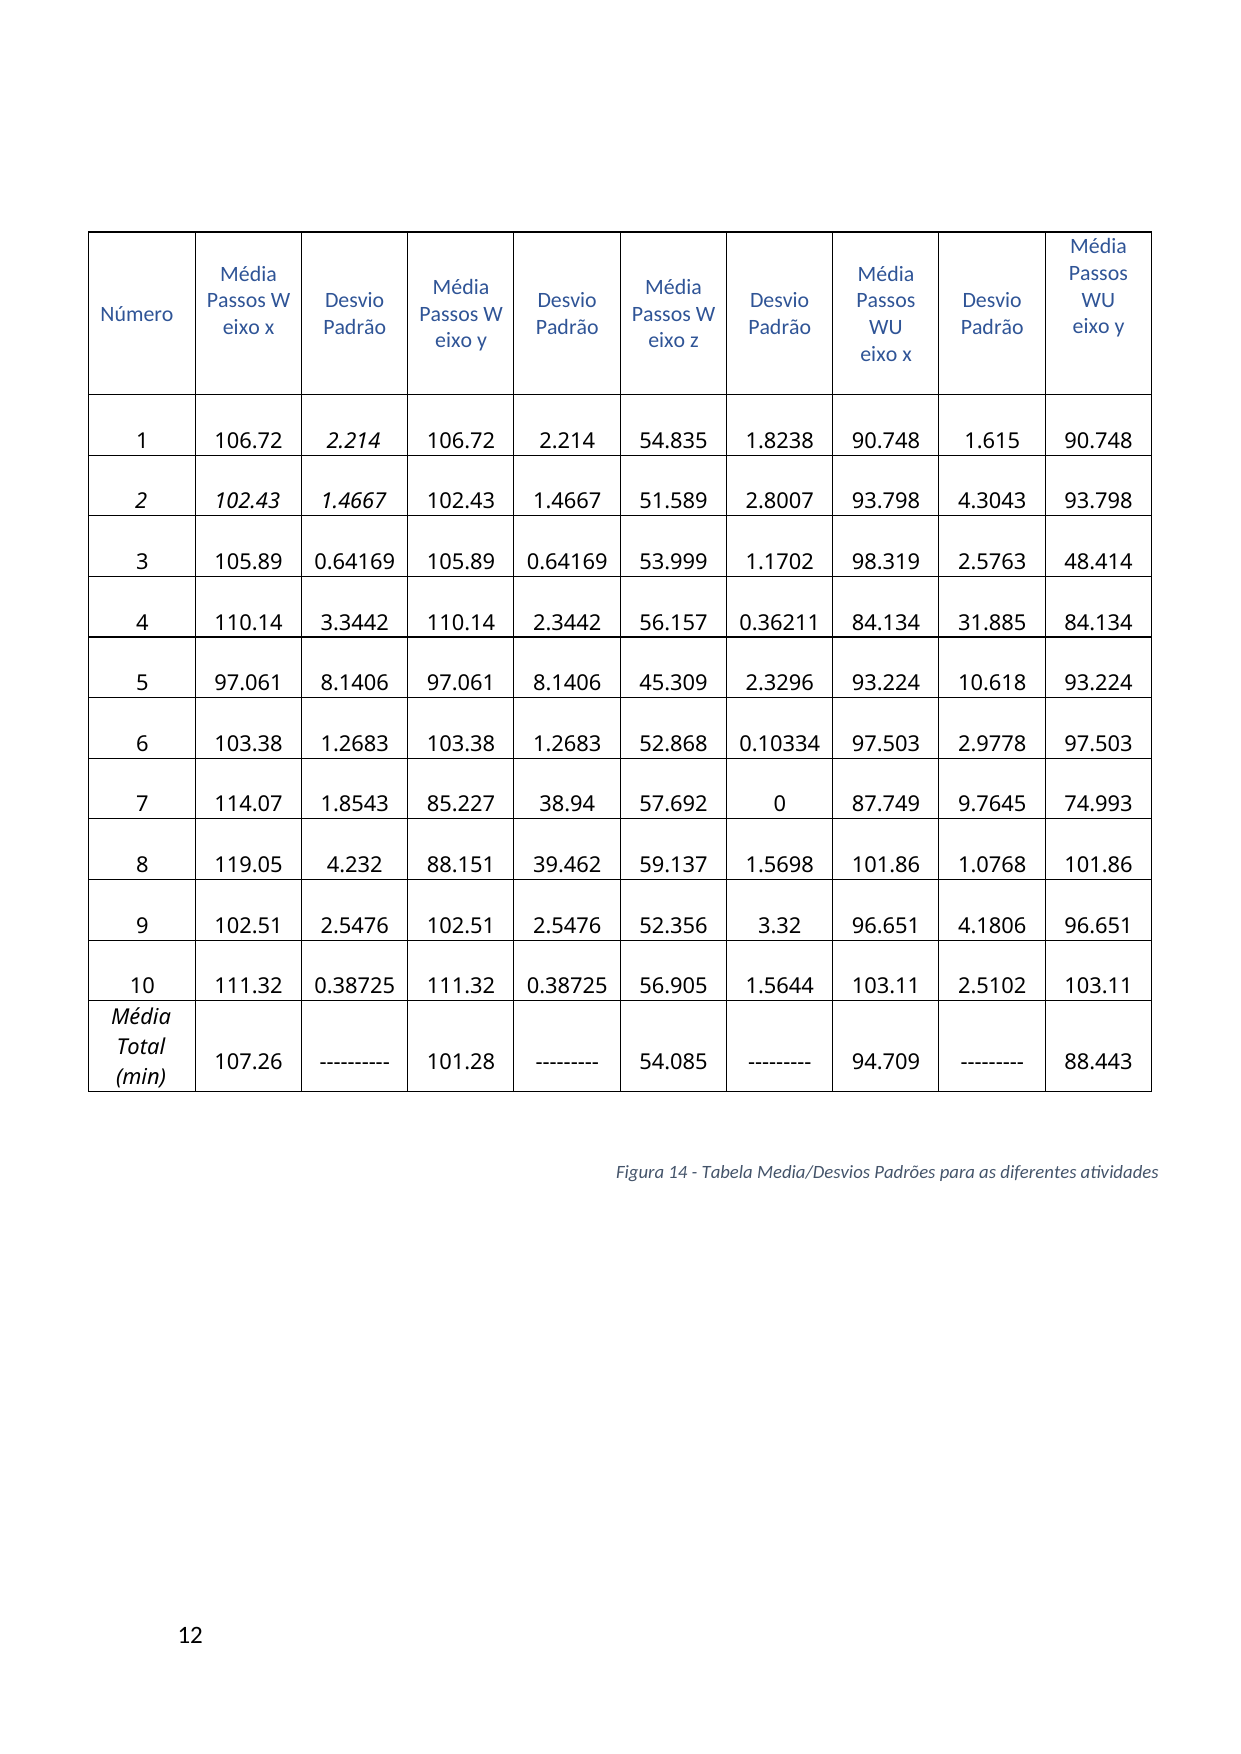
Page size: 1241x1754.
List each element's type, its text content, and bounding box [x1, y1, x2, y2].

table_cell 111.32 [408, 941, 513, 1000]
table_header Média Passos WU eixo y [1046, 233, 1151, 394]
table_cell 0.38725 [302, 941, 407, 1000]
table_cell 4.1806 [939, 880, 1045, 939]
table_cell 103.11 [833, 941, 938, 1000]
table_cell 8.1406 [302, 638, 407, 697]
table_cell 0.38725 [514, 941, 620, 1000]
table_cell 2 [89, 456, 195, 515]
table_cell 0.64169 [514, 516, 620, 576]
table_cell 8.1406 [514, 638, 620, 697]
table_cell 97.503 [833, 698, 938, 758]
table_cell 1.5644 [727, 941, 832, 1000]
table_cell 2.3296 [727, 638, 832, 697]
table_cell 1.4667 [302, 456, 407, 515]
table_cell 96.651 [1046, 880, 1151, 939]
table_cell 2.5476 [514, 880, 620, 939]
table_cell 90.748 [1046, 395, 1151, 454]
table_cell 96.651 [833, 880, 938, 939]
table_cell 2.3442 [514, 577, 620, 636]
table_cell 110.14 [196, 577, 301, 636]
table_cell 84.134 [833, 577, 938, 636]
table_cell 2.8007 [727, 456, 832, 515]
table_cell 102.43 [408, 456, 513, 515]
table_cell 4.3043 [939, 456, 1045, 515]
table_cell 1.615 [939, 395, 1045, 454]
table_cell 103.38 [196, 698, 301, 758]
table_header Média Passos W eixo x [196, 233, 301, 394]
table_header Desvio Padrão [939, 233, 1045, 394]
table_cell 2.5102 [939, 941, 1045, 1000]
table_cell 102.51 [196, 880, 301, 939]
table_header Média Passos W eixo z [621, 233, 726, 394]
table_cell 38.94 [514, 759, 620, 818]
table_cell 97.061 [196, 638, 301, 697]
table_cell 97.503 [1046, 698, 1151, 758]
table_cell 8 [89, 819, 195, 879]
table_cell 94.709 [833, 1001, 938, 1091]
table_cell 2.9778 [939, 698, 1045, 758]
table_cell 2.214 [302, 395, 407, 454]
table_cell 93.798 [833, 456, 938, 515]
table_cell 0.10334 [727, 698, 832, 758]
table_cell 105.89 [196, 516, 301, 576]
table_cell 54.085 [621, 1001, 726, 1091]
table_cell 10.618 [939, 638, 1045, 697]
table_cell 106.72 [196, 395, 301, 454]
table_cell 114.07 [196, 759, 301, 818]
table_cell 87.749 [833, 759, 938, 818]
table_cell 93.224 [1046, 638, 1151, 697]
table_cell 39.462 [514, 819, 620, 879]
table_cell 9 [89, 880, 195, 939]
table_cell --------- [727, 1001, 832, 1091]
table_cell 1.4667 [514, 456, 620, 515]
table_cell 106.72 [408, 395, 513, 454]
table_cell ---------- [302, 1001, 407, 1091]
table_cell 54.835 [621, 395, 726, 454]
table_cell 110.14 [408, 577, 513, 636]
table_header Desvio Padrão [302, 233, 407, 394]
table_cell 102.43 [196, 456, 301, 515]
table_cell 57.692 [621, 759, 726, 818]
table_cell 10 [89, 941, 195, 1000]
table_cell 48.414 [1046, 516, 1151, 576]
table_cell 88.443 [1046, 1001, 1151, 1091]
table_cell 74.993 [1046, 759, 1151, 818]
table_cell 0.36211 [727, 577, 832, 636]
table_header Média Passos WU eixo x [833, 233, 938, 394]
table_cell 1.1702 [727, 516, 832, 576]
table_cell 102.51 [408, 880, 513, 939]
table_cell 1.0768 [939, 819, 1045, 879]
table_cell 1.5698 [727, 819, 832, 879]
table_cell 3.3442 [302, 577, 407, 636]
table_cell 88.151 [408, 819, 513, 879]
table_cell 31.885 [939, 577, 1045, 636]
table_cell 45.309 [621, 638, 726, 697]
table_cell 101.28 [408, 1001, 513, 1091]
table_cell 98.319 [833, 516, 938, 576]
table_cell 52.356 [621, 880, 726, 939]
table_cell 1.2683 [514, 698, 620, 758]
table_cell 0 [727, 759, 832, 818]
table_cell 101.86 [1046, 819, 1151, 879]
table_cell 93.224 [833, 638, 938, 697]
table_cell 85.227 [408, 759, 513, 818]
table_cell 1.8238 [727, 395, 832, 454]
table_cell 119.05 [196, 819, 301, 879]
table_cell 51.589 [621, 456, 726, 515]
table_cell 107.26 [196, 1001, 301, 1091]
table_cell --------- [514, 1001, 620, 1091]
table_cell 4.232 [302, 819, 407, 879]
table_cell 4 [89, 577, 195, 636]
table_cell 3 [89, 516, 195, 576]
table_cell 53.999 [621, 516, 726, 576]
table_cell 103.38 [408, 698, 513, 758]
table_cell 105.89 [408, 516, 513, 576]
table_cell 1.2683 [302, 698, 407, 758]
table_header Número [89, 233, 195, 394]
table_cell 3.32 [727, 880, 832, 939]
table_cell 1 [89, 395, 195, 454]
table_cell 111.32 [196, 941, 301, 1000]
table_cell 84.134 [1046, 577, 1151, 636]
table_cell 101.86 [833, 819, 938, 879]
table_cell --------- [939, 1001, 1045, 1091]
table_header Desvio Padrão [514, 233, 620, 394]
table_cell 2.214 [514, 395, 620, 454]
table_cell 103.11 [1046, 941, 1151, 1000]
table_cell 90.748 [833, 395, 938, 454]
table_cell 7 [89, 759, 195, 818]
table_cell 2.5763 [939, 516, 1045, 576]
table_cell 9.7645 [939, 759, 1045, 818]
table_cell 1.8543 [302, 759, 407, 818]
table_cell Média Total (min) [89, 1001, 195, 1091]
table_cell 6 [89, 698, 195, 758]
table_cell 0.64169 [302, 516, 407, 576]
table_cell 2.5476 [302, 880, 407, 939]
table_cell 56.905 [621, 941, 726, 1000]
table_cell 52.868 [621, 698, 726, 758]
table_cell 56.157 [621, 577, 726, 636]
table_header Média Passos W eixo y [408, 233, 513, 394]
table_header Desvio Padrão [727, 233, 832, 394]
table_cell 97.061 [408, 638, 513, 697]
table_cell 59.137 [621, 819, 726, 879]
table_cell 5 [89, 638, 195, 697]
table_cell 93.798 [1046, 456, 1151, 515]
